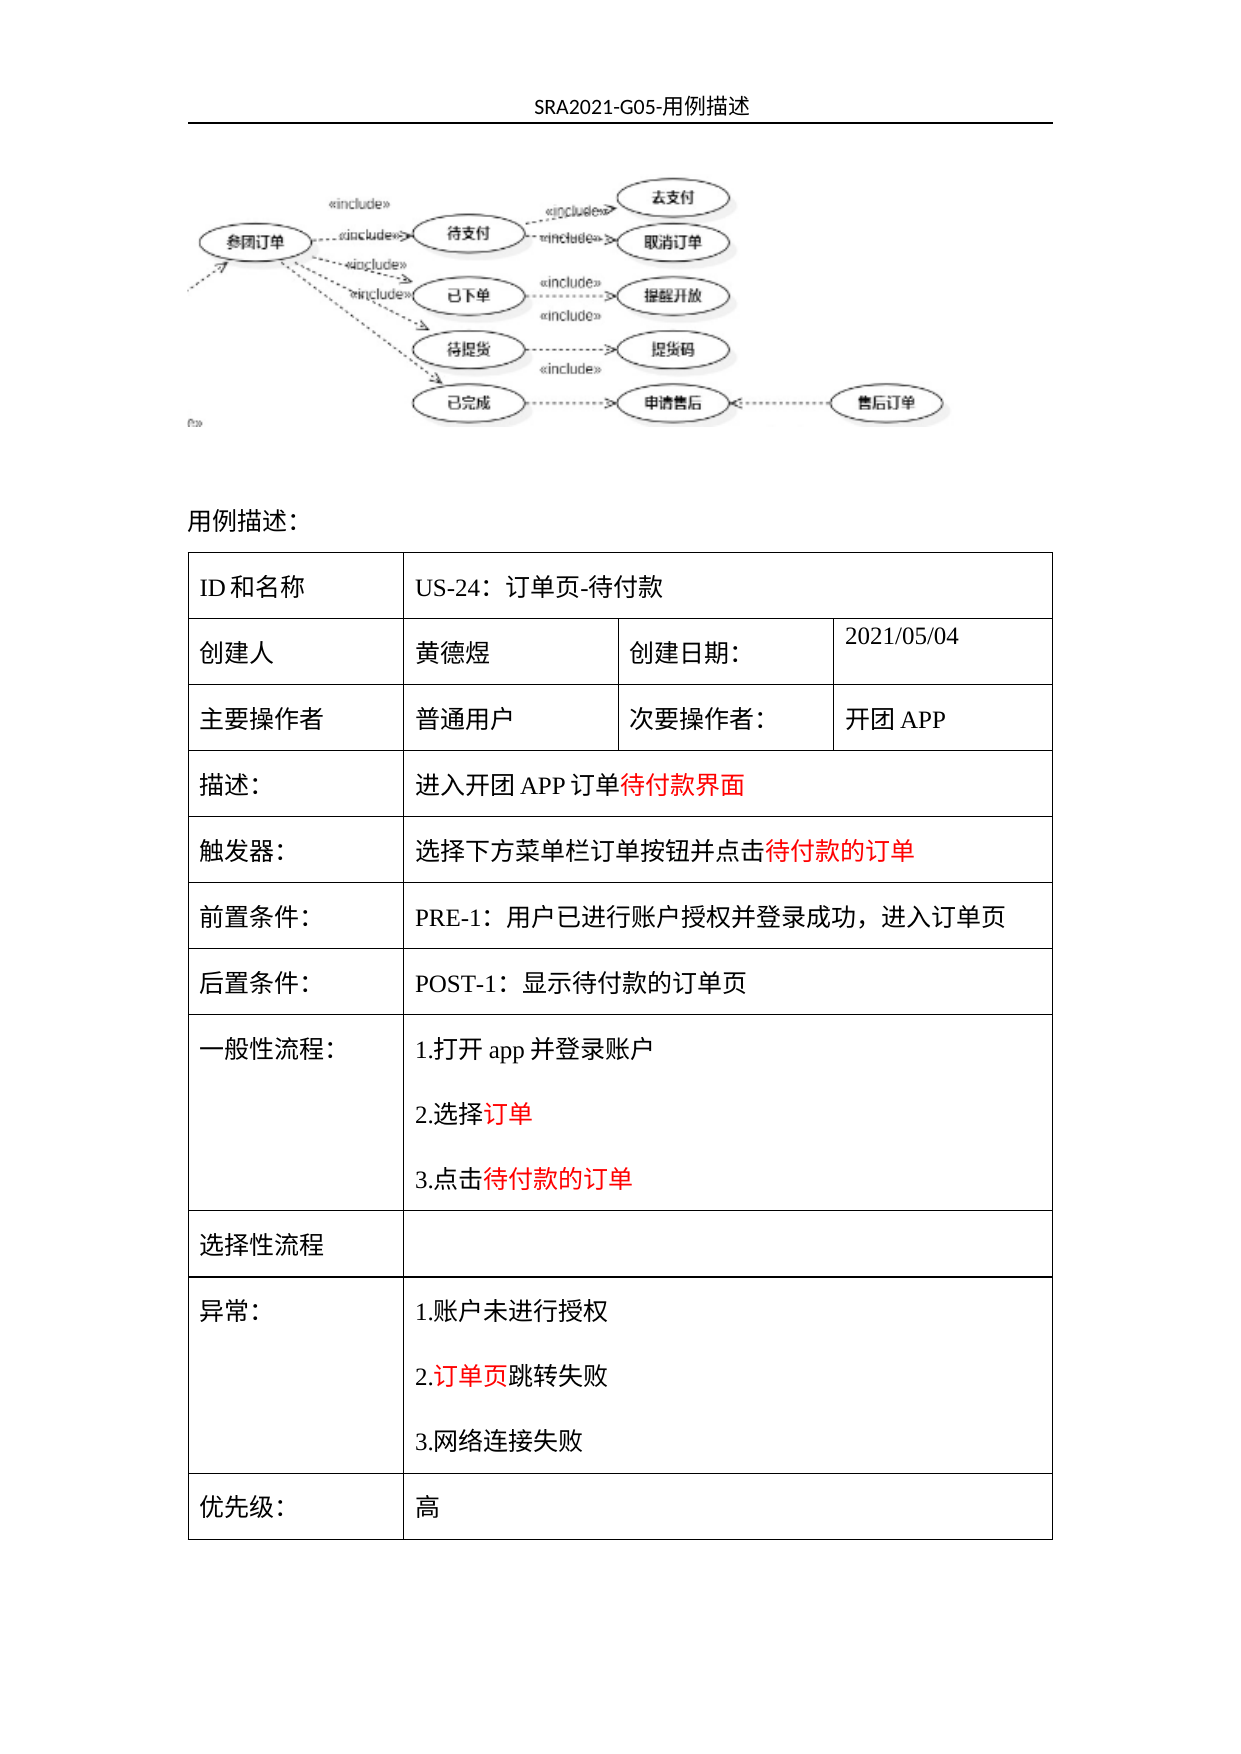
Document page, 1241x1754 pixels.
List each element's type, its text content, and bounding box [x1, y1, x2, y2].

table_cell 2021/05/04 [834, 619, 1052, 684]
text 用例描述： [187, 487, 1053, 552]
table_cell 后置条件： [189, 949, 403, 1014]
table_header ID和名称 [189, 553, 403, 618]
table_cell 选择下方菜单栏订单按钮并点击待付款的订单 [404, 817, 1052, 882]
table_cell 触发器： [189, 817, 403, 882]
table_cell 1.打开app并登录账户 2.选择订单 3.点击待付款的订单 [404, 1015, 1052, 1210]
table_cell 异常： [189, 1278, 403, 1472]
table_cell 前置条件： [189, 883, 403, 948]
table_cell POST-1：显示待付款的订单页 [404, 949, 1052, 1014]
table_cell 次要操作者： [619, 685, 833, 750]
table_cell 主要操作者 [189, 685, 403, 750]
picture [187, 162, 961, 427]
table_cell PRE-1：用户已进行账户授权并登录成功，进入订单页 [404, 883, 1052, 948]
table_cell 进入开团APP订单待付款界面 [404, 751, 1052, 816]
table_cell 普通用户 [404, 685, 618, 750]
table_cell 创建日期： [619, 619, 833, 684]
table_cell [404, 1211, 1052, 1276]
table_header US-24：订单页-待付款 [404, 553, 1052, 618]
table_cell 描述： [189, 751, 403, 816]
table_cell 开团APP [834, 685, 1052, 750]
table_cell 黄德煜 [404, 619, 618, 684]
table_cell 1.账户未进行授权 2.订单页跳转失败 3.网络连接失败 [404, 1278, 1052, 1472]
table_cell 创建人 [189, 619, 403, 684]
table_cell 优先级： [189, 1474, 403, 1538]
table_cell 高 [404, 1474, 1052, 1538]
table_cell 选择性流程 [189, 1211, 403, 1276]
table_cell 一般性流程： [189, 1015, 403, 1210]
